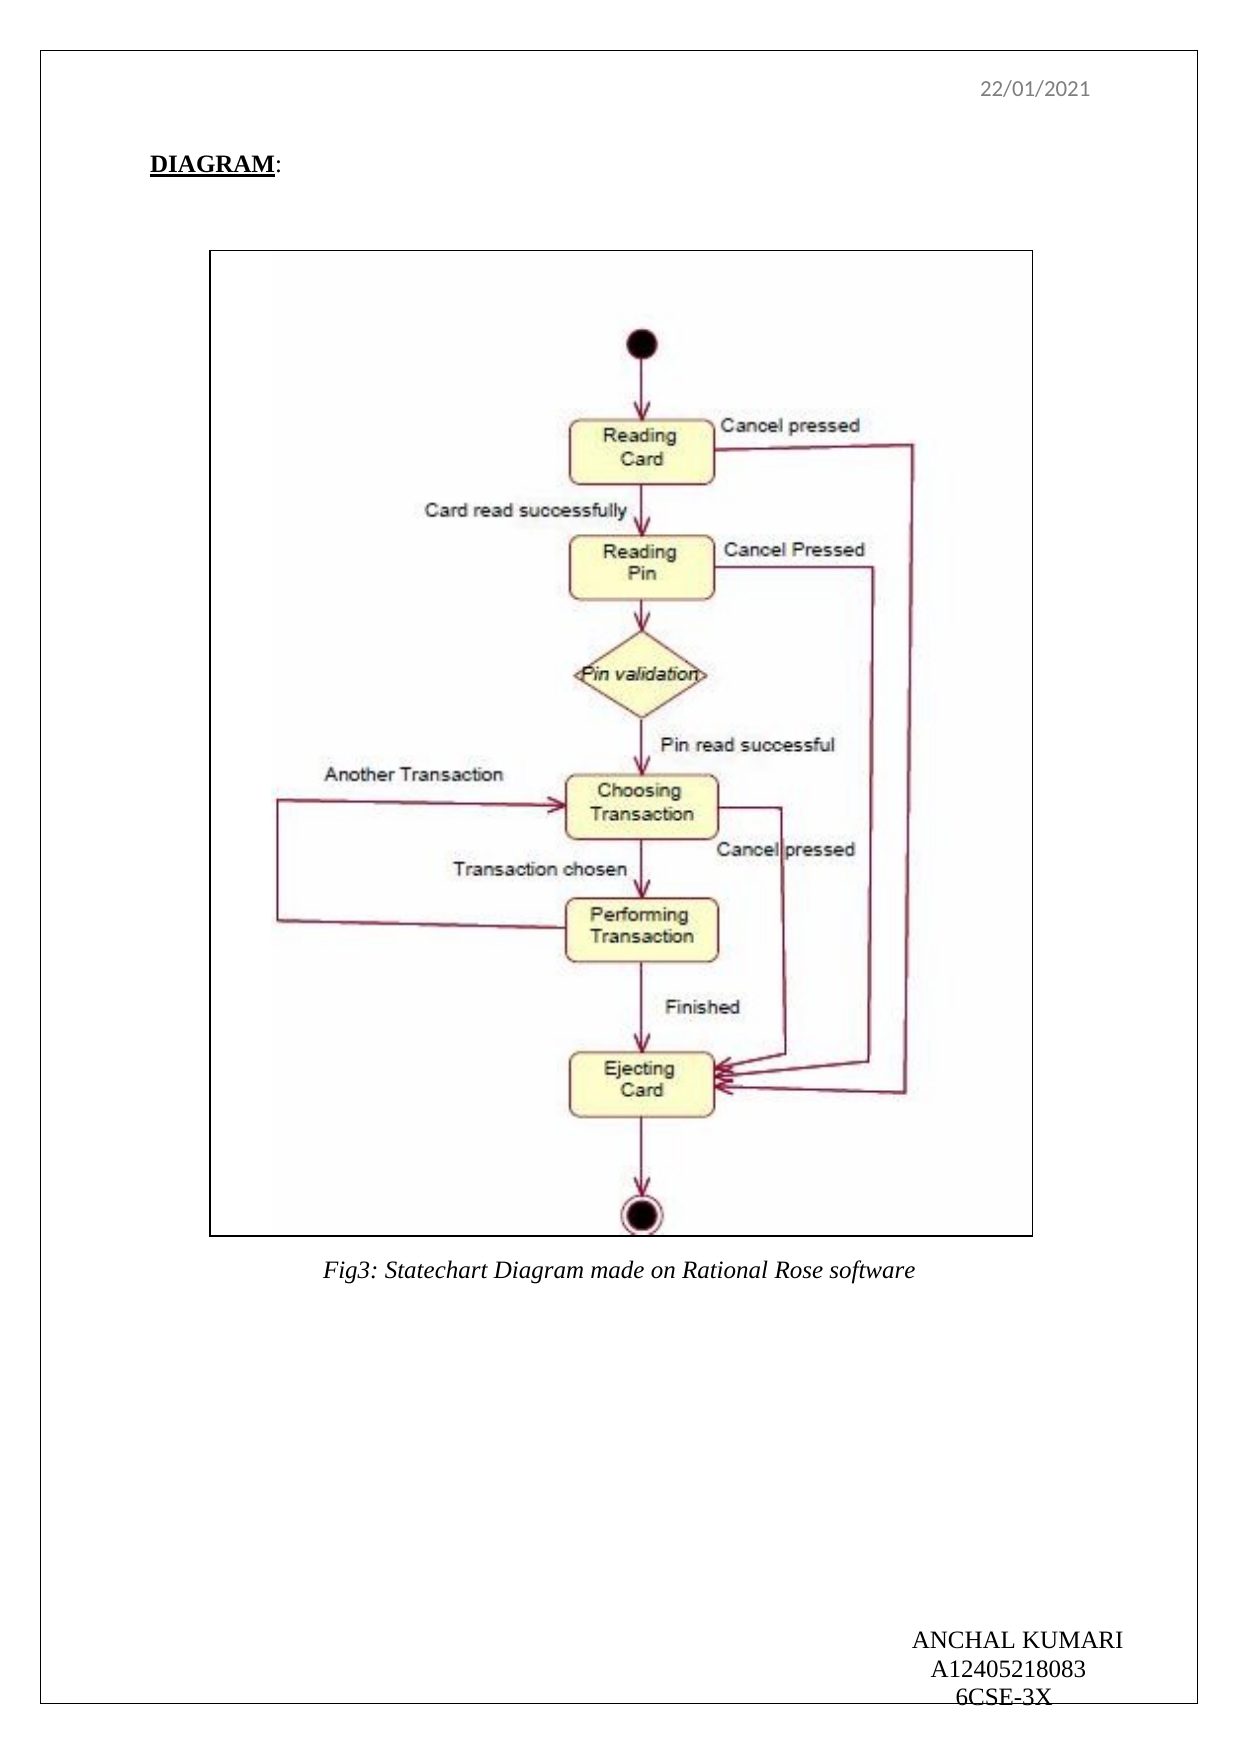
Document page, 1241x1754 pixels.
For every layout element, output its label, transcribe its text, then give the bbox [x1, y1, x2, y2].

subtitle DIAGRAM: [150, 149, 1197, 178]
text Fig3: Statechart Diagram made on Rational Rose software [230, 1255, 1011, 1283]
picture [271, 251, 1032, 1235]
